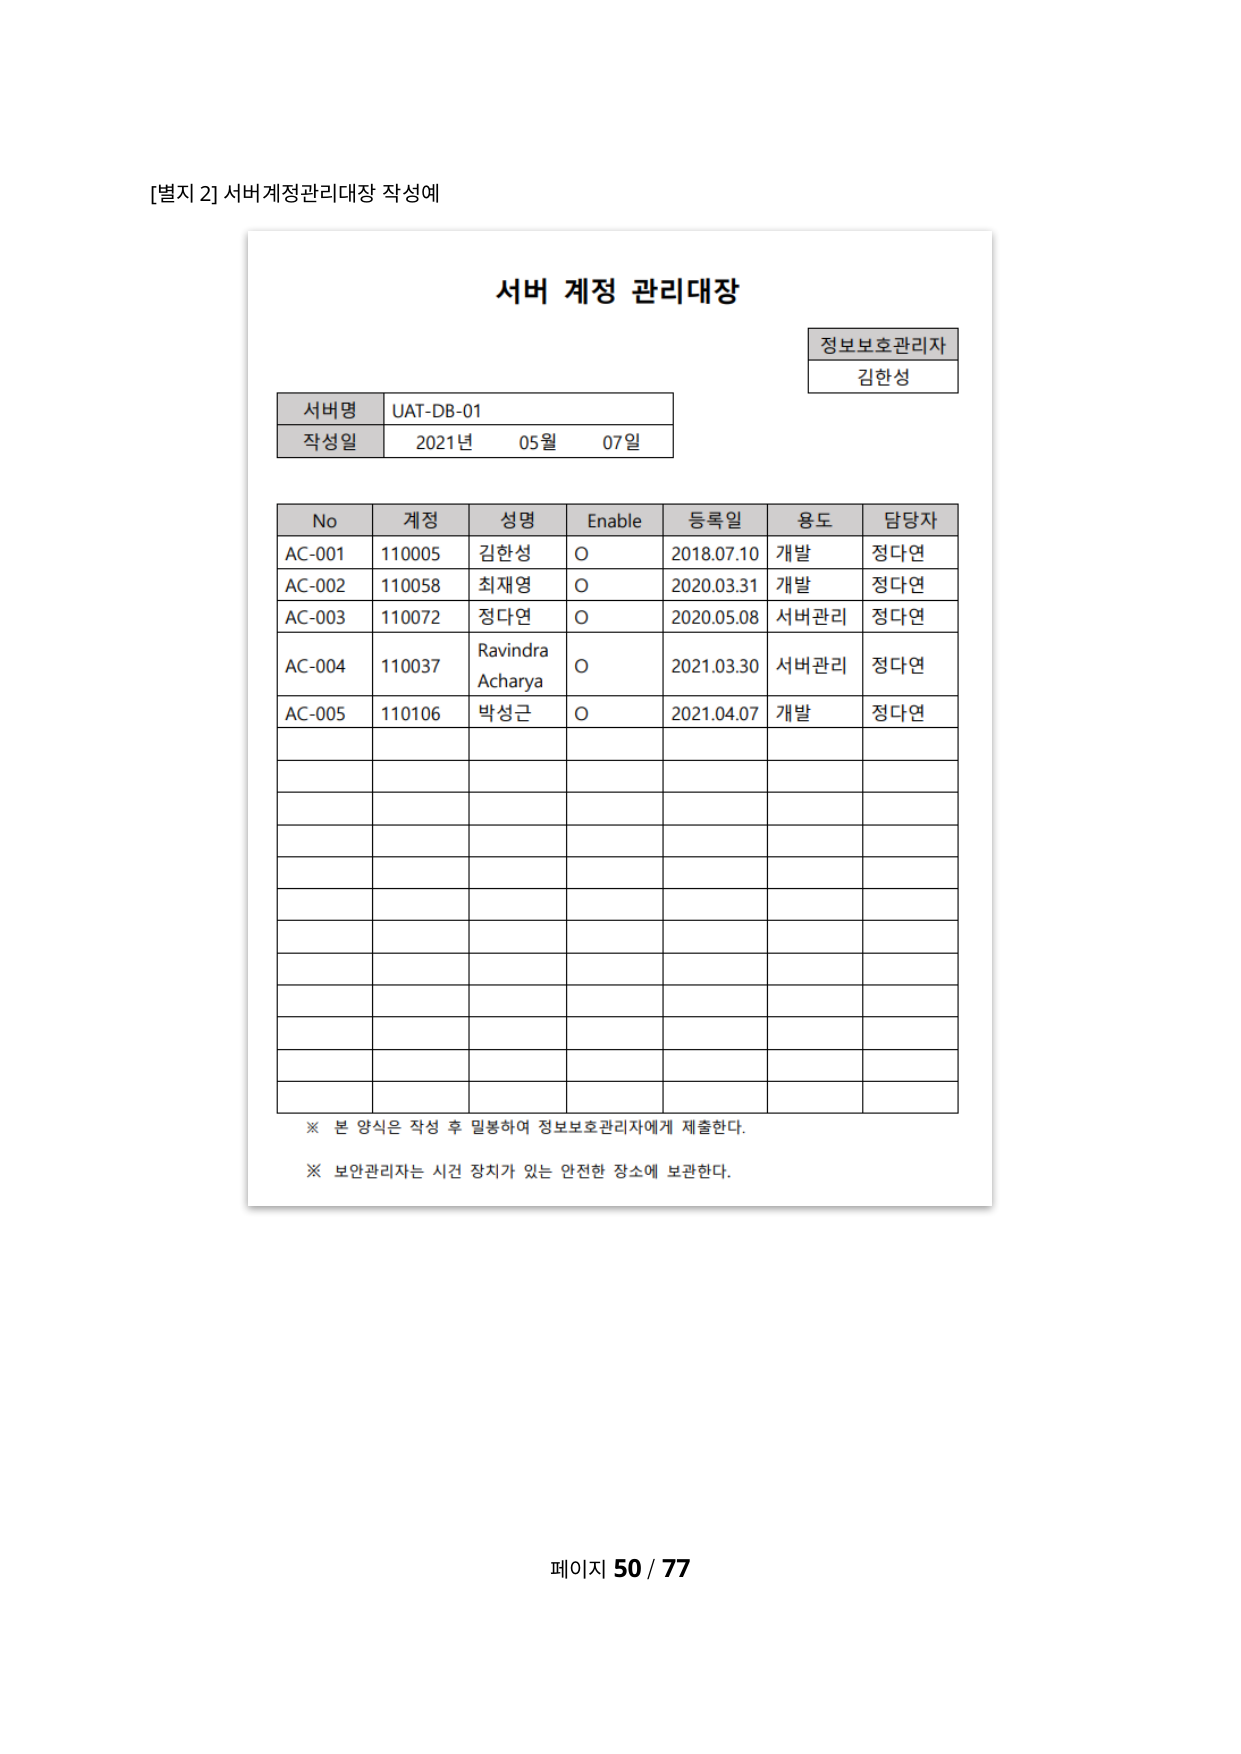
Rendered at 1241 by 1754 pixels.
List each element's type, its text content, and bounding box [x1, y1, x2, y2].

picture [262, 245, 978, 1192]
text [별지2] 서버계정관리대장 작성예 [150, 177, 1090, 207]
